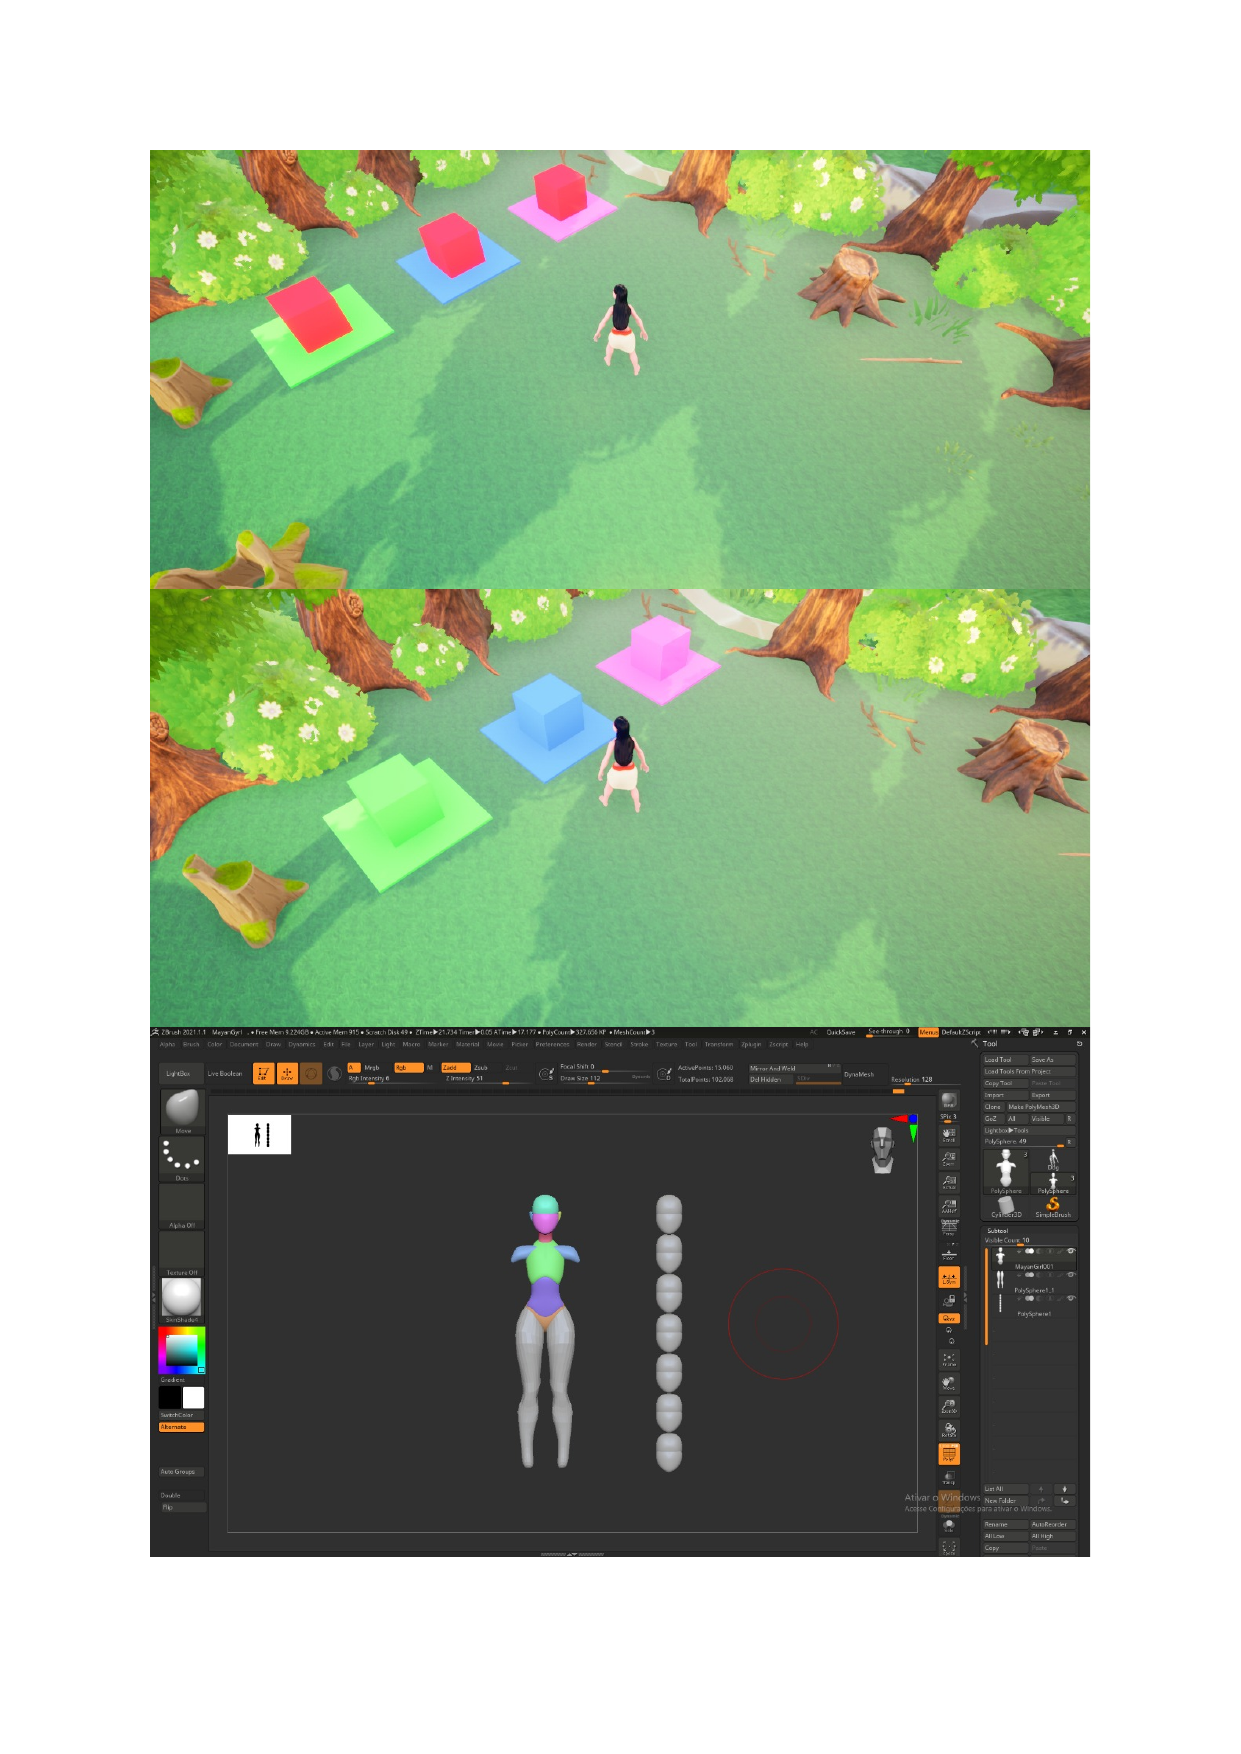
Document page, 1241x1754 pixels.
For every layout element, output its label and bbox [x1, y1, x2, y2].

picture [150, 150, 1091, 1557]
